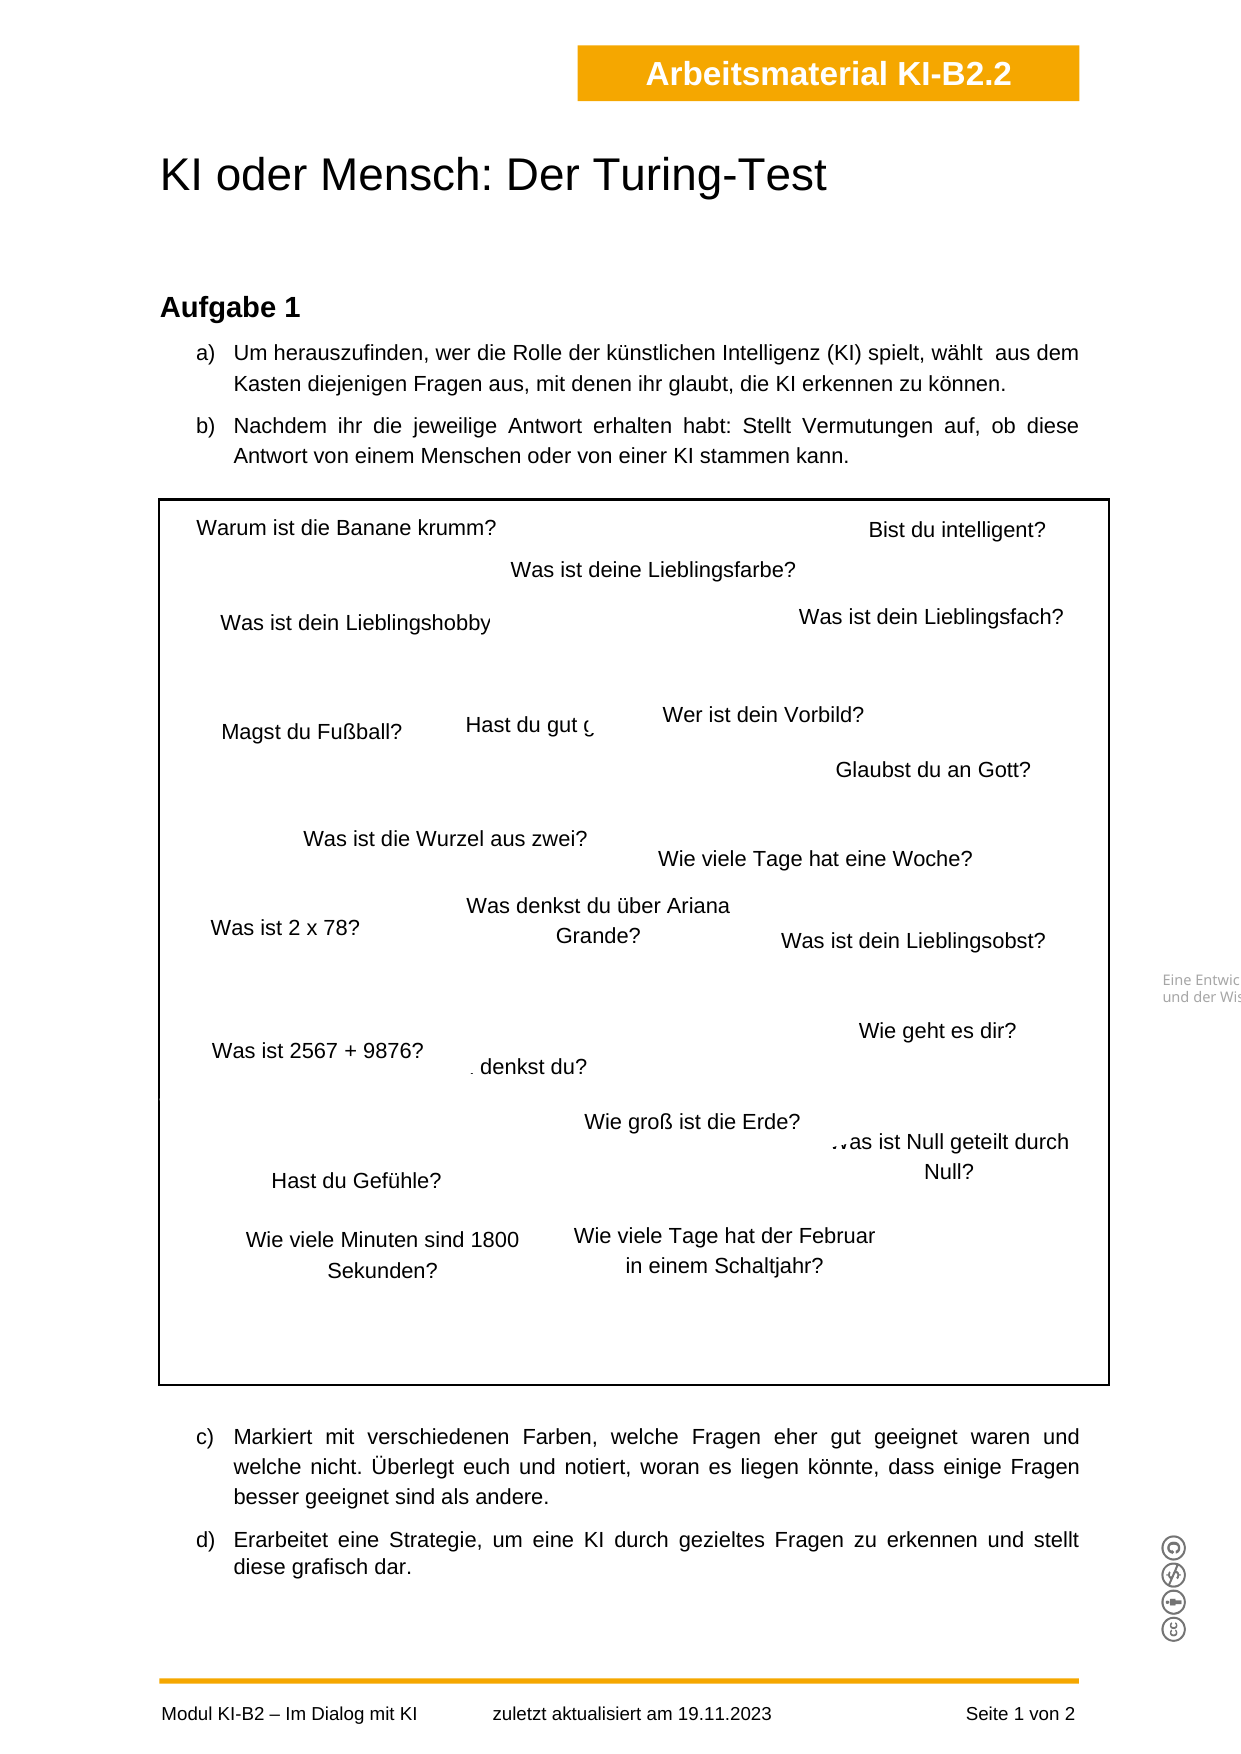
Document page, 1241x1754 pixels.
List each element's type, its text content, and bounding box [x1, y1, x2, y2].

text KI oder Mensch: Der Turing-Test [159, 148, 1081, 200]
list Um herauszufinden, wer die Rolle der künstlichen Intelligenz (KI) spielt, wählt aus dem Kasten diejenigen Fragen aus, mit denen ihr glaubt, die KI erkennen zu können. [196, 340, 1081, 396]
subtitle Aufgabe 1 [159, 290, 1081, 324]
list Nachdem ihr die jeweilige Antwort erhalten habt: Stellt Vermutungen auf, ob diese Antwort von einem Menschen oder von einer KI stammen kann. [196, 413, 1081, 469]
list Markiert mit verschiedenen Farben, welche Fragen eher gut geeignet waren und welche nicht. Überlegt euch und notiert, woran es liegen könnte, dass einige Fragen besser geeignet sind als andere. [196, 1424, 1081, 1509]
list Erarbeitet eine Strategie, um eine KI durch gezieltes Fragen zu erkennen und stellt diese grafisch dar. [196, 1527, 1081, 1579]
